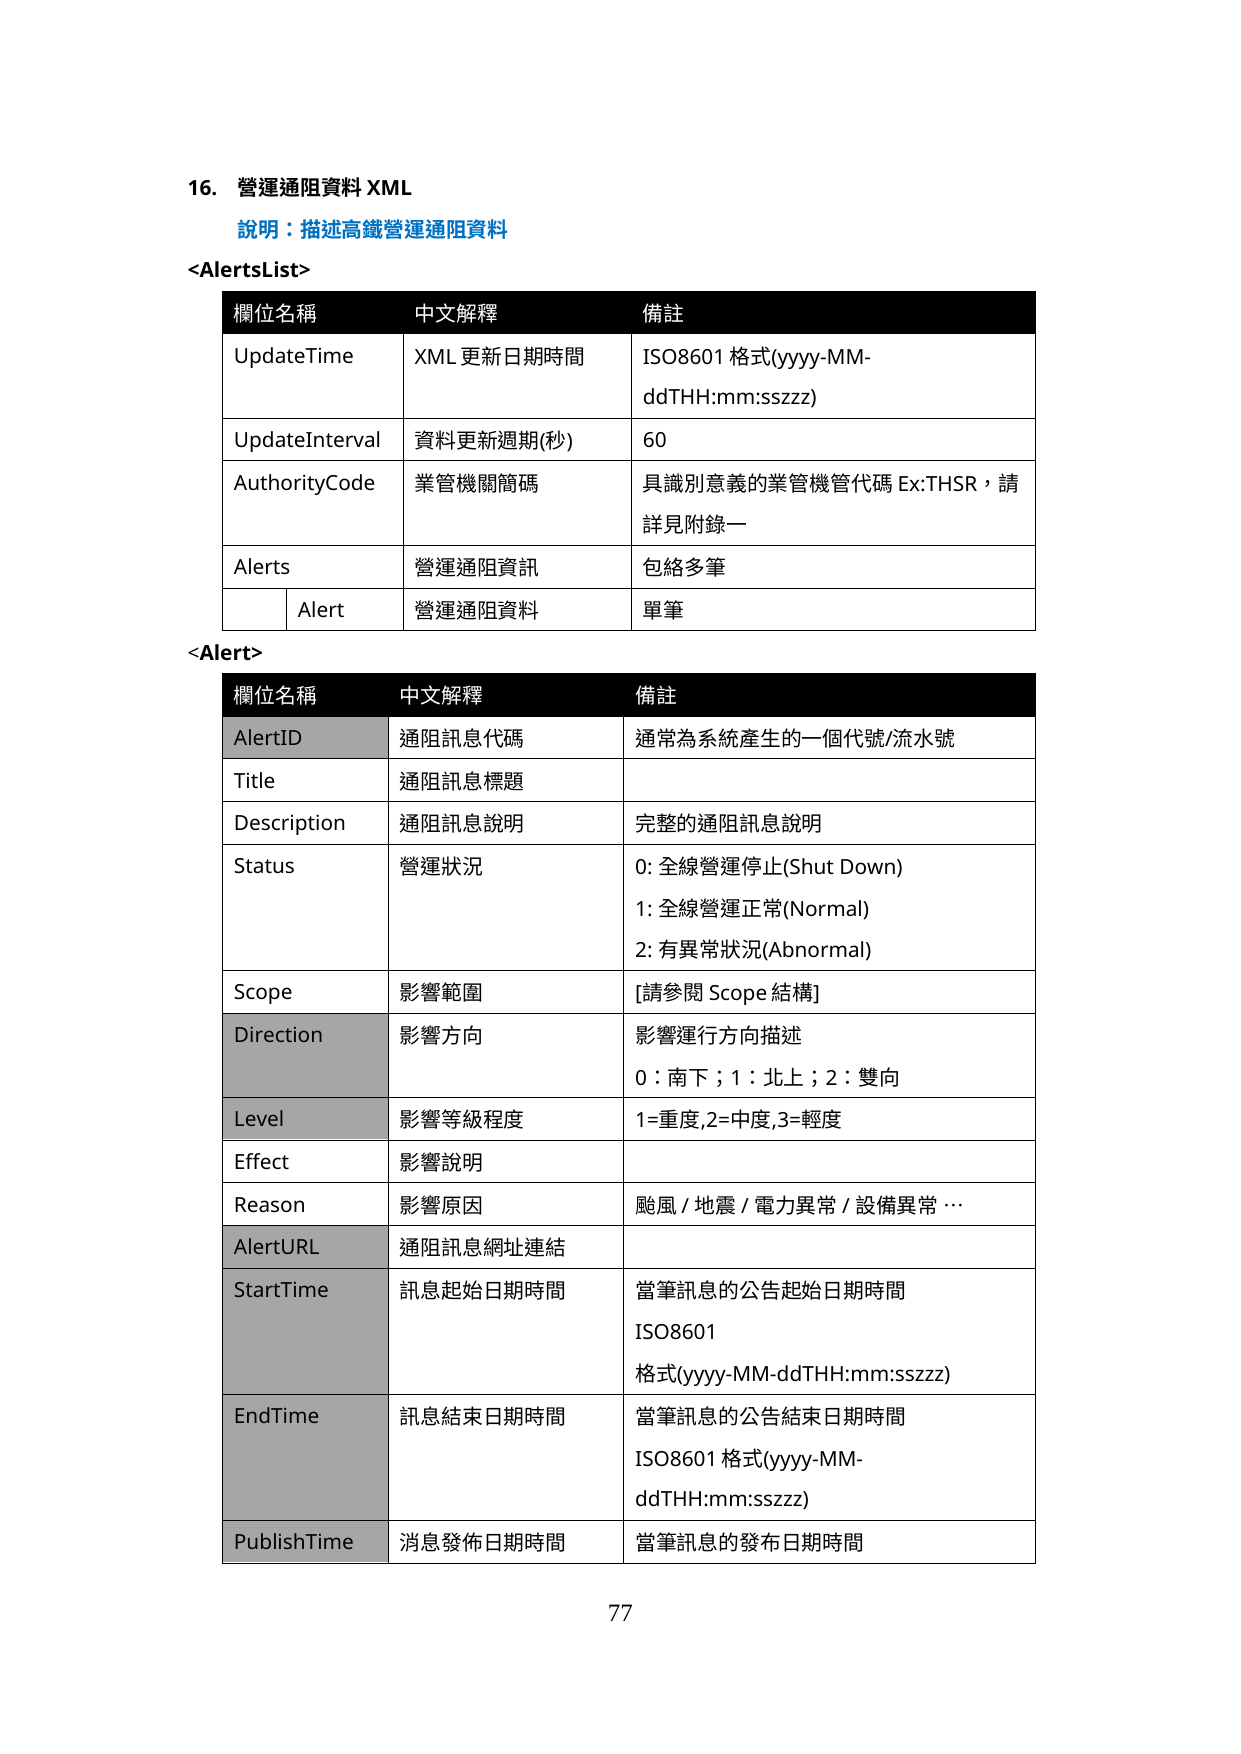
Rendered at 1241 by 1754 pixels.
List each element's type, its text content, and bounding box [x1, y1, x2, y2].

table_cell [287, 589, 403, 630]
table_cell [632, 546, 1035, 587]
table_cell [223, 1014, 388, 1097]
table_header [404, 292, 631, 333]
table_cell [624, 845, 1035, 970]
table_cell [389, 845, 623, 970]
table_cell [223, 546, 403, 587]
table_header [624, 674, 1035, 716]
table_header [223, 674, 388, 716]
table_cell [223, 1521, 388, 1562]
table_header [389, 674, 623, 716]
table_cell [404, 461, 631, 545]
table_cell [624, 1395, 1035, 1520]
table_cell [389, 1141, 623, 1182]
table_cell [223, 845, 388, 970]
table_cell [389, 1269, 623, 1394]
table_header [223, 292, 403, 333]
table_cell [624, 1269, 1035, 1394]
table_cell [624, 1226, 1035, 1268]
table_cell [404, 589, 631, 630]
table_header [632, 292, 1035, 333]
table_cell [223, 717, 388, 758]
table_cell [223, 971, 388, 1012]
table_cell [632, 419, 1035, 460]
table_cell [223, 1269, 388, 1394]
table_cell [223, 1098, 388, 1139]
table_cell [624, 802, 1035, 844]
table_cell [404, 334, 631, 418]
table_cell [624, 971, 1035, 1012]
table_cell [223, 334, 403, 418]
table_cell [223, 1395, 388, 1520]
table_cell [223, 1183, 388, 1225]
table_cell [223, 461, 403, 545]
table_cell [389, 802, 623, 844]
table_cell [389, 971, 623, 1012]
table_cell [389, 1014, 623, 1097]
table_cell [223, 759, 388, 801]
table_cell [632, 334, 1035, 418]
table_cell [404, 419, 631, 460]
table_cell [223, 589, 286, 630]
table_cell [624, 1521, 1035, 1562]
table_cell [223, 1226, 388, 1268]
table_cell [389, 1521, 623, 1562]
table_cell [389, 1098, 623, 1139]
text <Alert> [187, 631, 1053, 673]
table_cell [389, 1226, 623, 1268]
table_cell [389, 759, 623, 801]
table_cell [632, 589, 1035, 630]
list 說明：描述高鐵營運通阻資料 [237, 207, 1053, 249]
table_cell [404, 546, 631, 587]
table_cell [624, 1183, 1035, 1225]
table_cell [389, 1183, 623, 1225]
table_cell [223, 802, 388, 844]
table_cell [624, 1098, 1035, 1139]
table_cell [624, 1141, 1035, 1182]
text <AlertsList> [187, 249, 1053, 291]
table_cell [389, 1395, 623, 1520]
list 營運通阻資料XML [187, 166, 1053, 207]
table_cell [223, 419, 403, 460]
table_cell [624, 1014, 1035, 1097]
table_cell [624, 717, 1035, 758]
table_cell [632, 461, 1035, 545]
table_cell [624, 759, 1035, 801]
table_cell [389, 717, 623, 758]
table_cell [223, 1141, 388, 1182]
